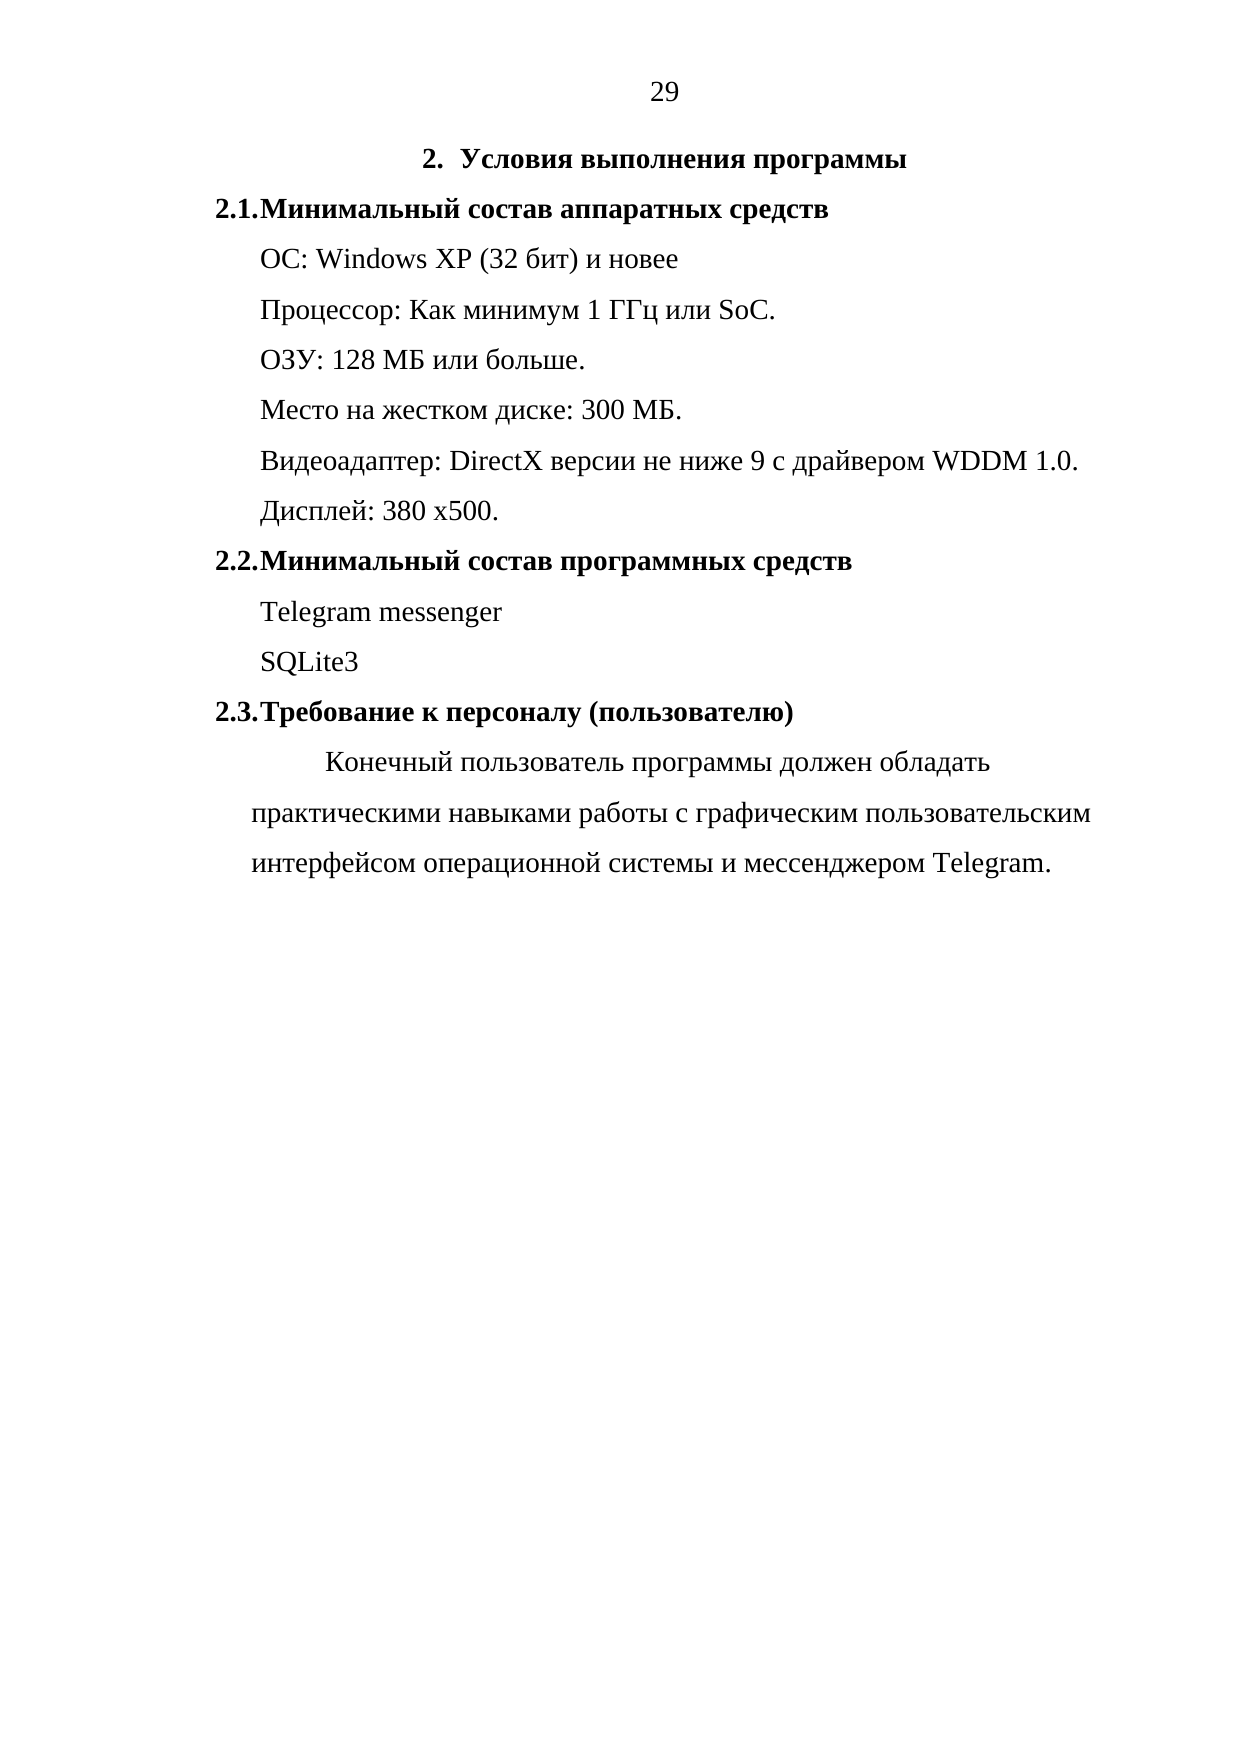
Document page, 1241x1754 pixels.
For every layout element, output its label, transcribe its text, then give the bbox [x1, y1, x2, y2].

list Процессор: Как минимум 1 ГГц или SoC. [260, 292, 1152, 325]
list Требование к персоналу (пользователю) [215, 694, 1152, 728]
list Минимальный состав программных средств [215, 543, 1152, 577]
list ОЗУ: 128 МБ или больше. [260, 342, 1152, 376]
list Telegram messenger [260, 594, 1152, 627]
list SQLite3 [260, 644, 1152, 677]
list Минимальный состав аппаратных средств [215, 191, 1152, 225]
list Место на жестком диске: 300 МБ. [260, 392, 1152, 426]
text Конечный пользователь программы должен обладать практическими навыками работы с графическим пользовательским интерфейсом операционной системы и мессенджером Telegram. [251, 744, 1152, 879]
list Видеоадаптер: DirectX версии не ниже 9 с драйвером WDDM 1.0. [260, 443, 1152, 476]
list ОС: Windows XP (32 бит) и новее [260, 241, 1152, 275]
list Дисплей: 380 x500. [260, 493, 1152, 527]
list Условия выполнения программы [177, 141, 1152, 174]
